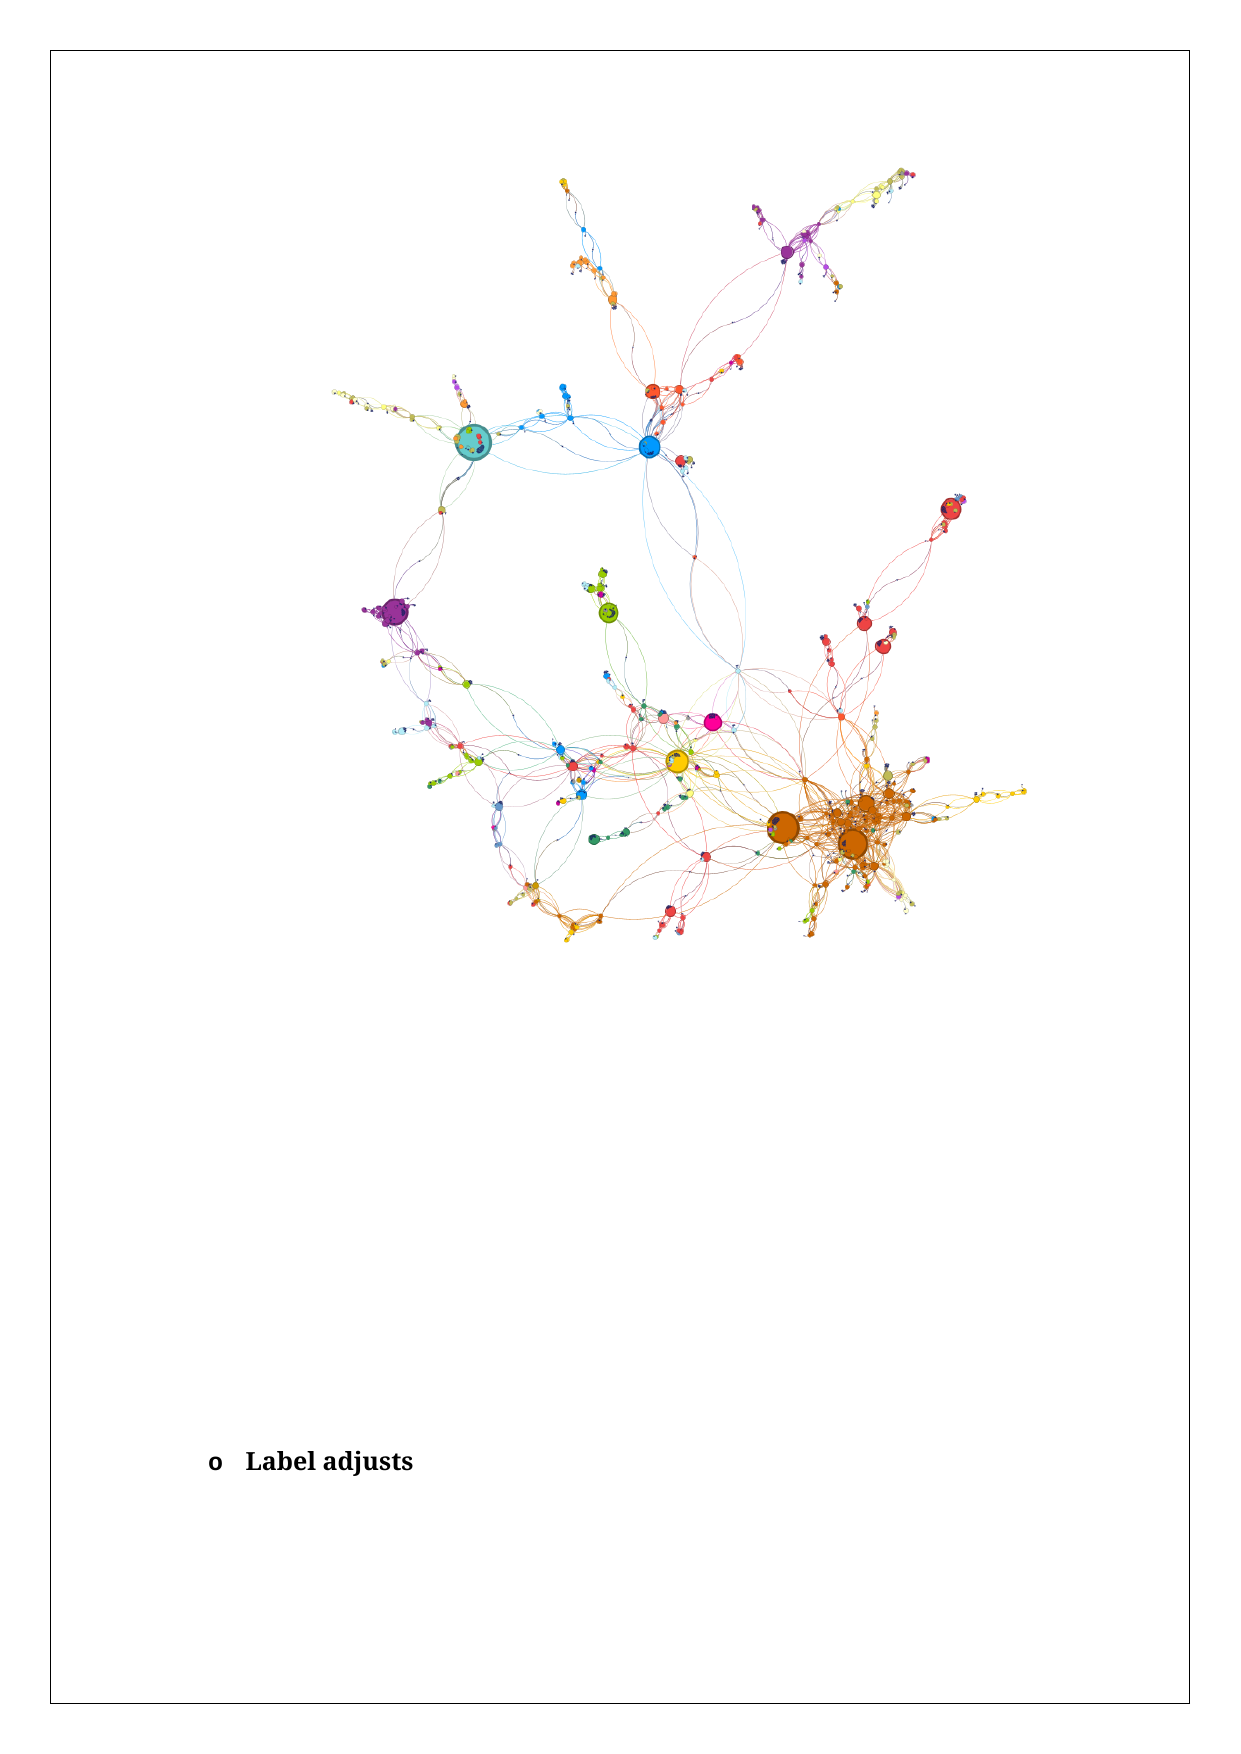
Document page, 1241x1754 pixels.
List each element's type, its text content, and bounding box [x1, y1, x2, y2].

picture [224, 132, 1060, 957]
list Label adjusts [208, 1444, 1165, 1478]
